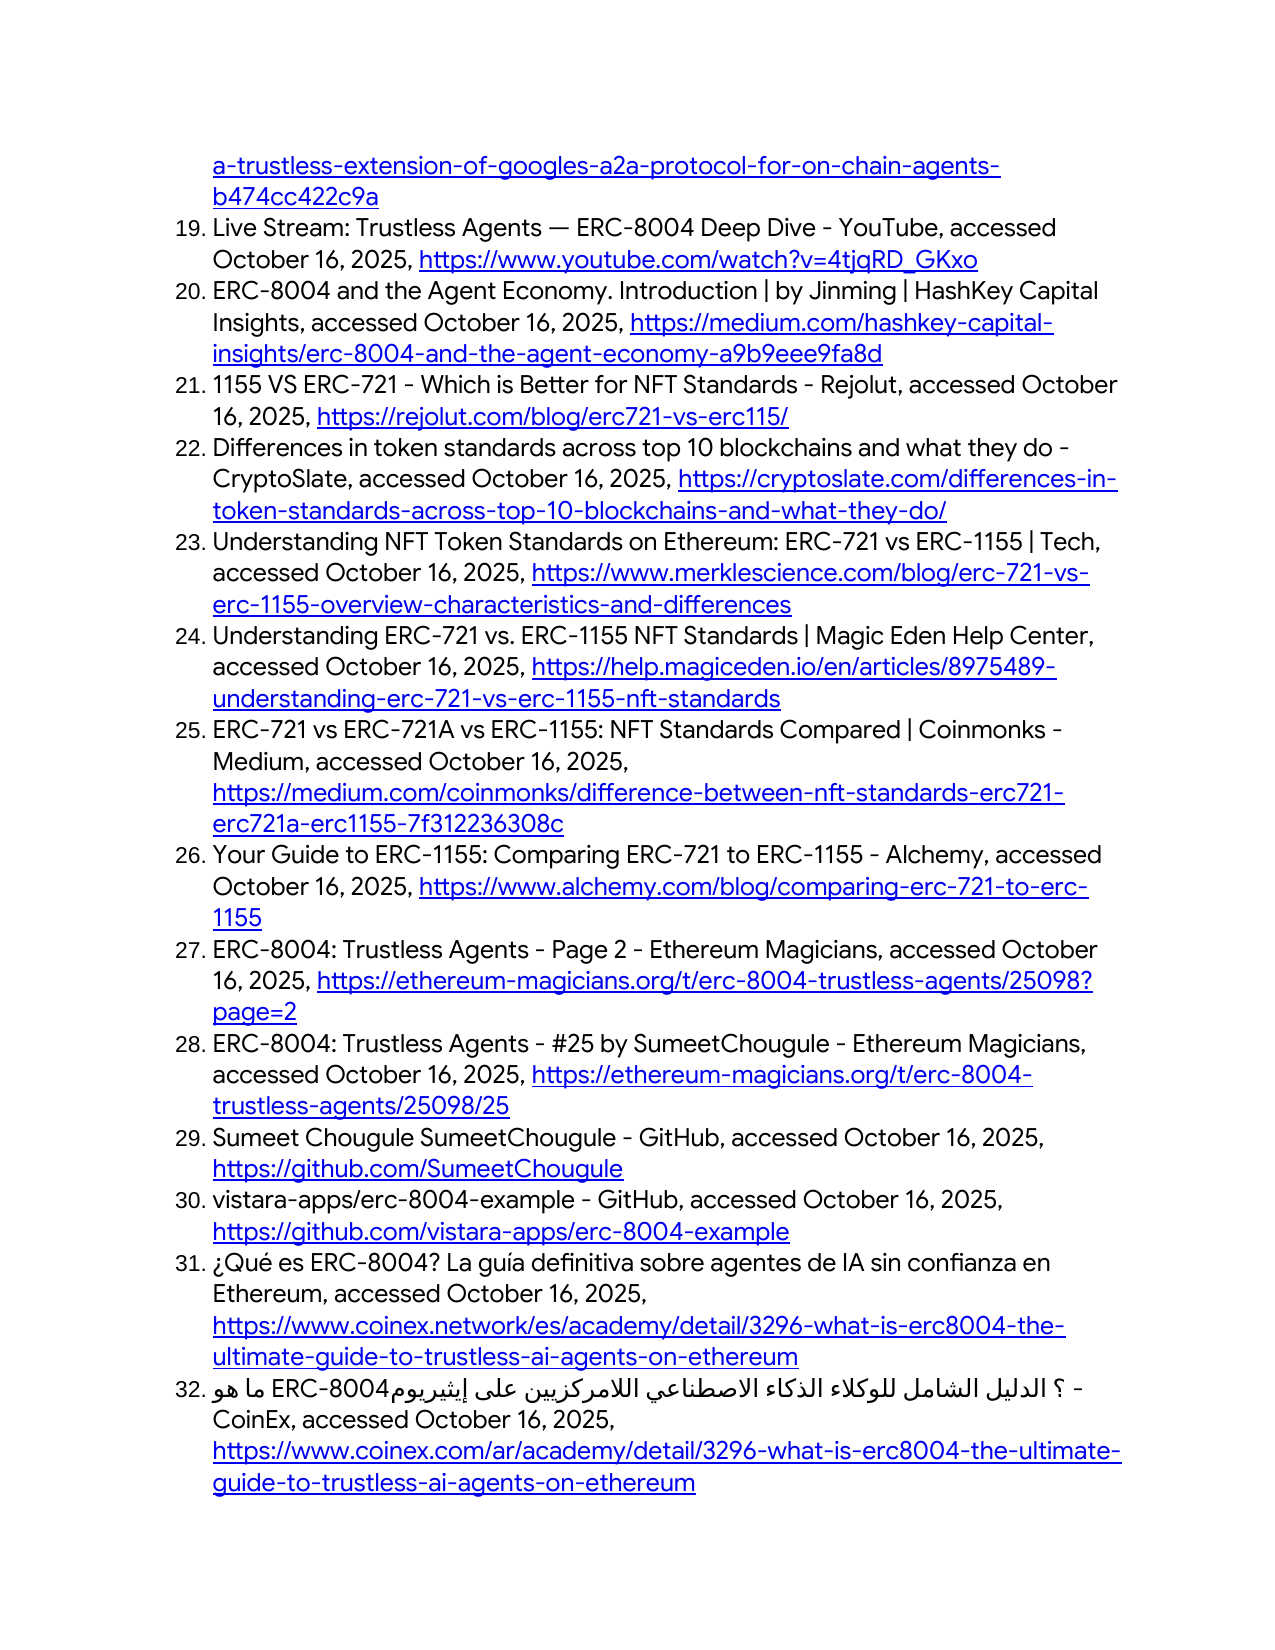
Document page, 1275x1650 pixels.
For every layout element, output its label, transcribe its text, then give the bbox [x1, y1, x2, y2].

list Understanding NFT Token Standards on Ethereum: ERC-721 vs ERC-1155 | Tech, accessed October 16, 2025, https://www.merklescience.com/blog/erc-721-vs-erc-1155-overview-characteristics-and-differences [175, 526, 1125, 620]
list 1155 VS ERC-721 - Which is Better for NFT Standards - Rejolut, accessed October 16, 2025, https://rejolut.com/blog/erc721-vs-erc115/ [175, 369, 1125, 432]
list Understanding ERC-721 vs. ERC-1155 NFT Standards | Magic Eden Help Center, accessed October 16, 2025, https://help.magiceden.io/en/articles/8975489-understanding-erc-721-vs-erc-1155-nft-standards [175, 620, 1125, 714]
list Differences in token standards across top 10 blockchains and what they do - CryptoSlate, accessed October 16, 2025, https://cryptoslate.com/differences-in-token-standards-across-top-10-blockchains-and-what-they-do/ [175, 432, 1125, 526]
list ERC-8004: Trustless Agents - #25 by SumeetChougule - Ethereum Magicians, accessed October 16, 2025, https://ethereum-magicians.org/t/erc-8004-trustless-agents/25098/25 [175, 1028, 1125, 1122]
list ERC-8004 and the Agent Economy. Introduction | by Jinming | HashKey Capital Insights, accessed October 16, 2025, https://medium.com/hashkey-capital-insights/erc-8004-and-the-agent-economy-a9b9eee9fa8d [175, 275, 1125, 369]
list Live Stream: Trustless Agents — ERC-8004 Deep Dive - YouTube, accessed October 16, 2025, https://www.youtube.com/watch?v=4tjqRD_GKxo [175, 213, 1125, 275]
list ما هو ERC-8004؟ الدليل الشامل للوكلاء الذكاء الاصطناعي اللامركزيين على إيثيريوم - CoinEx, accessed October 16, 2025, https://www.coinex.com/ar/academy/detail/3296-what-is-erc8004-the-ultimate-guide-to-trustless-ai-agents-on-ethereum [175, 1373, 1125, 1498]
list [175, 150, 1125, 213]
list ¿Qué es ERC-8004? La guía definitiva sobre agentes de IA sin confianza en Ethereum, accessed October 16, 2025, https://www.coinex.network/es/academy/detail/3296-what-is-erc8004-the-ultimate-guide-to-trustless-ai-agents-on-ethereum [175, 1247, 1125, 1373]
list ERC-721 vs ERC-721A vs ERC-1155: NFT Standards Compared | Coinmonks - Medium, accessed October 16, 2025, https://medium.com/coinmonks/difference-between-nft-standards-erc721-erc721a-erc1155-7f312236308c [175, 714, 1125, 840]
list vistara-apps/erc-8004-example - GitHub, accessed October 16, 2025, https://github.com/vistara-apps/erc-8004-example [175, 1185, 1125, 1247]
list Your Guide to ERC-1155: Comparing ERC-721 to ERC-1155 - Alchemy, accessed October 16, 2025, https://www.alchemy.com/blog/comparing-erc-721-to-erc-1155 [175, 840, 1125, 934]
list ERC-8004: Trustless Agents - Page 2 - Ethereum Magicians, accessed October 16, 2025, https://ethereum-magicians.org/t/erc-8004-trustless-agents/25098?page=2 [175, 934, 1125, 1028]
list Sumeet Chougule SumeetChougule - GitHub, accessed October 16, 2025, https://github.com/SumeetChougule [175, 1122, 1125, 1185]
